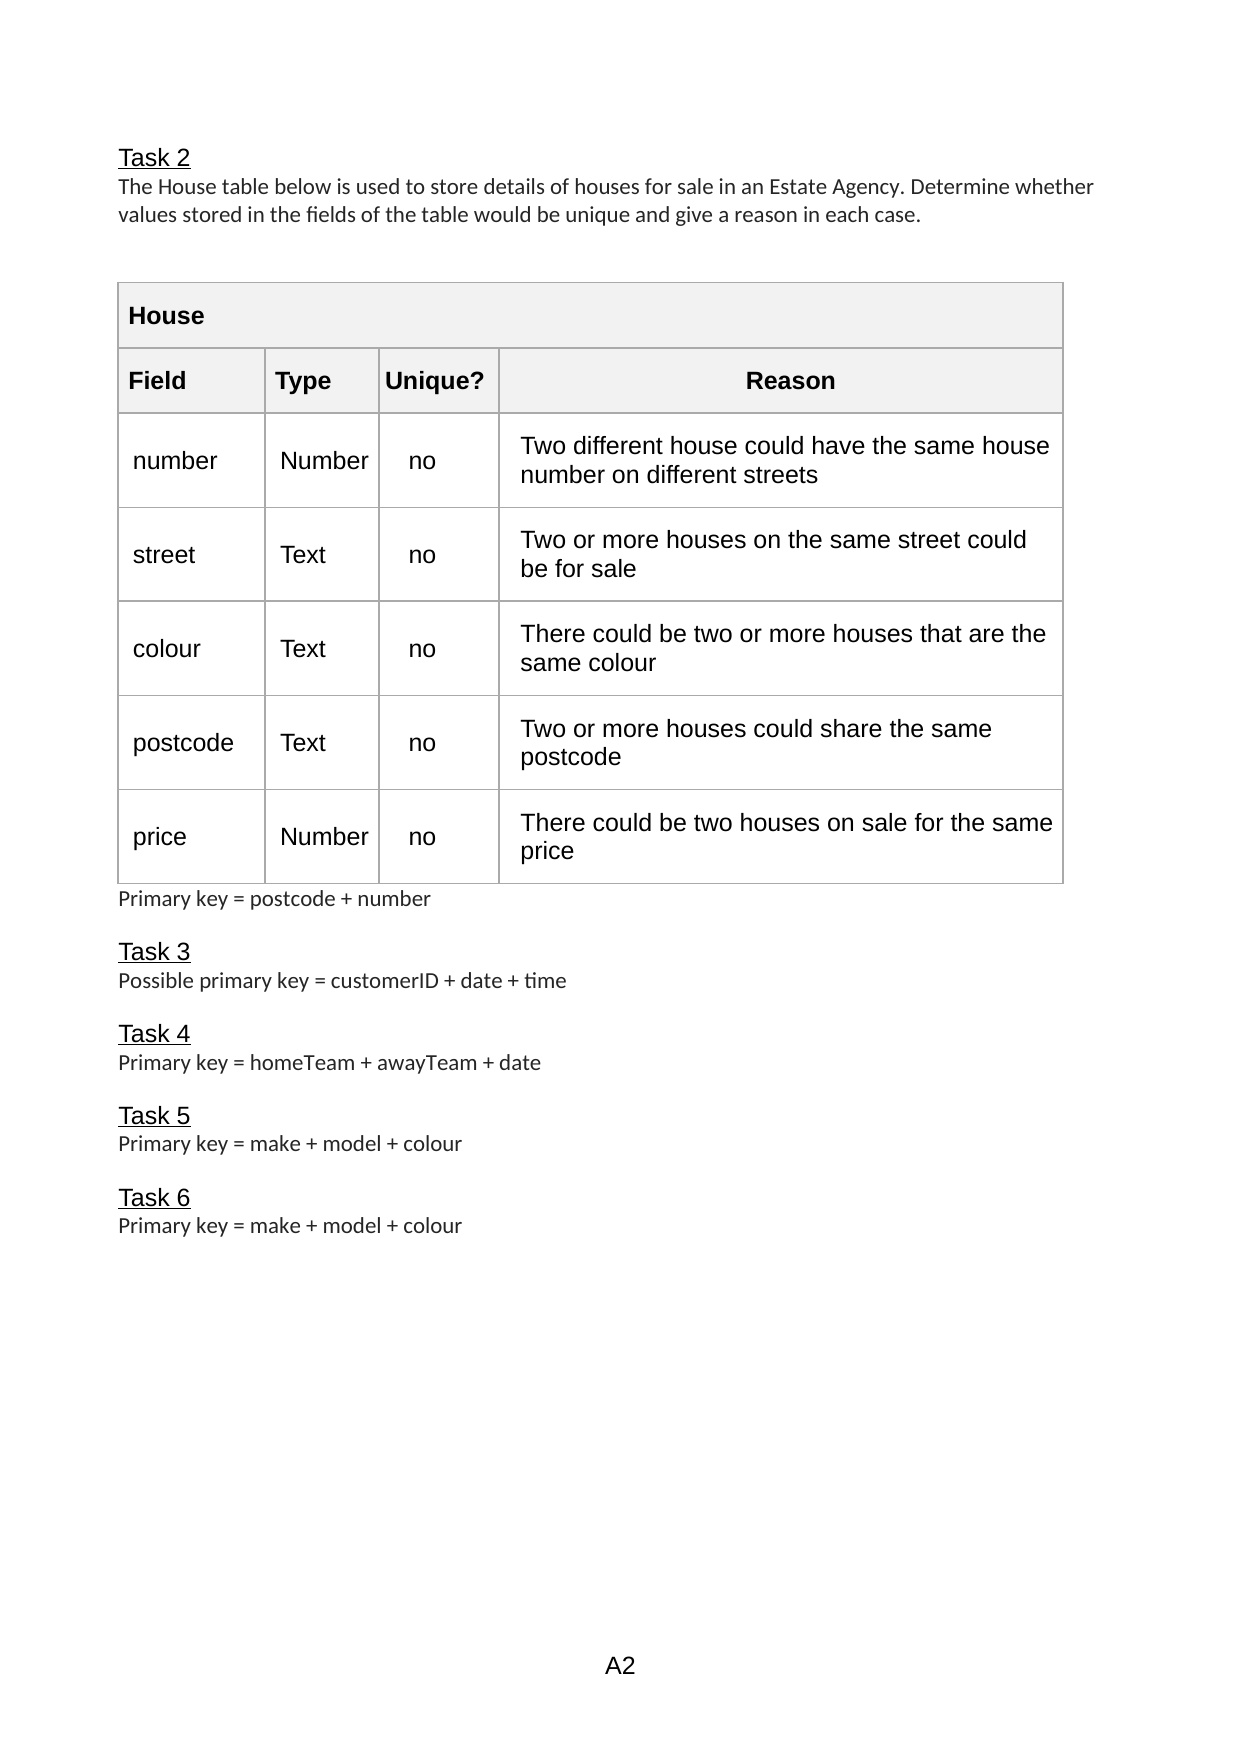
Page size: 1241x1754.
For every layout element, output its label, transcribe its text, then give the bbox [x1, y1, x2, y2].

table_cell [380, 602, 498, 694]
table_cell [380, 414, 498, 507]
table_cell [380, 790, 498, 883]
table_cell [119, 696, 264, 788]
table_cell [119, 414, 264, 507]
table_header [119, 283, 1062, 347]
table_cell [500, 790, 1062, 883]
text Task 6 [118, 1182, 1124, 1211]
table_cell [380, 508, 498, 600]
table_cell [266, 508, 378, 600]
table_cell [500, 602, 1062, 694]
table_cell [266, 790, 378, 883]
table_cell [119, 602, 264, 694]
text Task 5 [118, 1101, 1124, 1129]
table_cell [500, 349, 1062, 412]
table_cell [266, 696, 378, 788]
text Primary key = make + model + colour [118, 1129, 1122, 1157]
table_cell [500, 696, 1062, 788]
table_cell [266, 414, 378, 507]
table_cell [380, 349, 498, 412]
text Primary key = postcode + number [118, 884, 1122, 912]
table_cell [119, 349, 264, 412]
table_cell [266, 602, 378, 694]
text Task 2 [118, 143, 1124, 172]
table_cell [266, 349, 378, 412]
text Task 4 [118, 1019, 1124, 1048]
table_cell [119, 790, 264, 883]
text Primary key = make + model + colour [118, 1211, 1122, 1239]
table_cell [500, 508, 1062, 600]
text Possible primary key = customerID + date + time [118, 966, 1122, 994]
text The House table below is used to store details of houses for sale in an Estate Agency. Determine whether values stored in the fields of the table would be unique and give a reason in each case. [118, 172, 1124, 228]
text Primary key = homeTeam + awayTeam + date [118, 1048, 1122, 1076]
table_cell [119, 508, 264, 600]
text Task 3 [118, 937, 1124, 966]
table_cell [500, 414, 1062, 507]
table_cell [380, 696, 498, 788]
